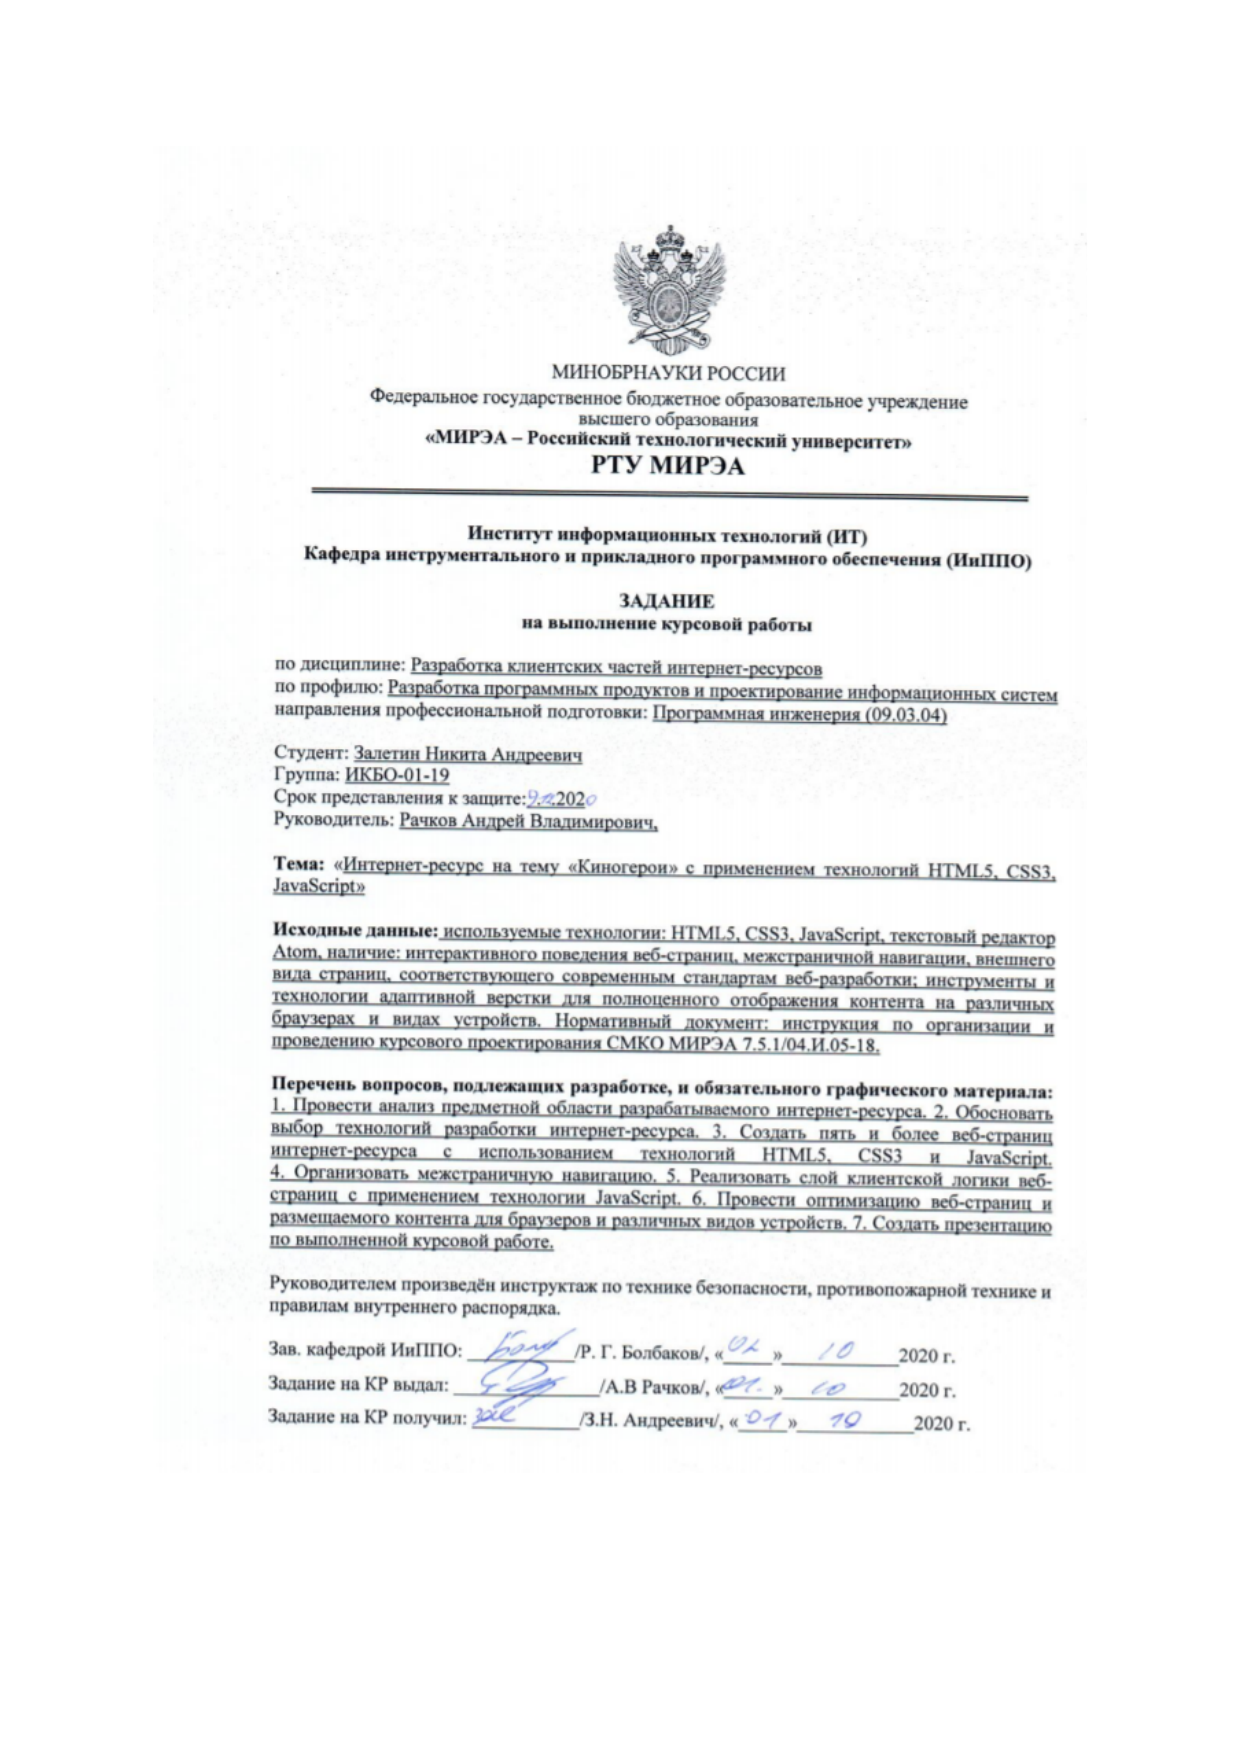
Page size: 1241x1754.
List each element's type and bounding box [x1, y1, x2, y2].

picture [153, 146, 1088, 1473]
